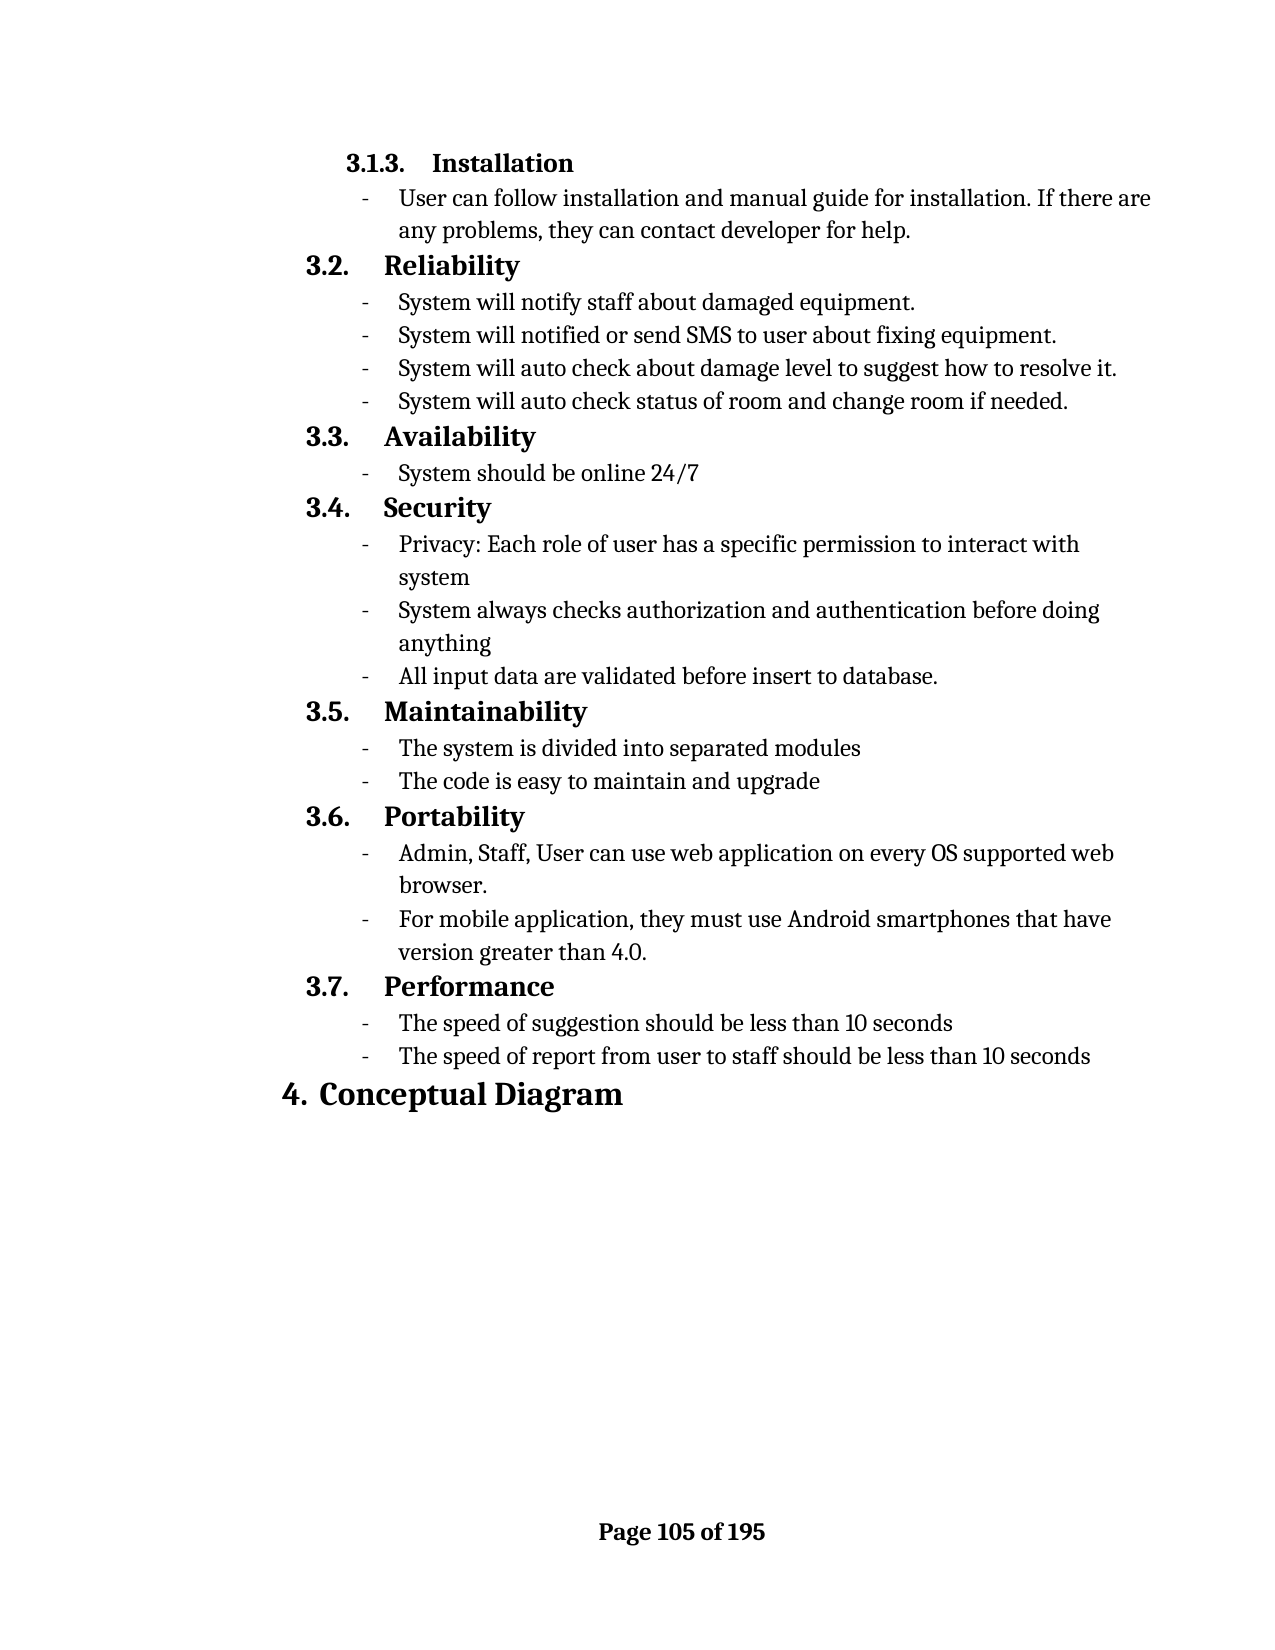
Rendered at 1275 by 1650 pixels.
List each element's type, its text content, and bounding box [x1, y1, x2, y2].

list Portability [306, 800, 1157, 833]
list Admin, Staff, User can use web application on every OS supported web browser. [361, 838, 1157, 900]
list Conceptual Diagram [282, 1075, 1157, 1113]
list The code is easy to maintain and upgrade [361, 767, 1157, 796]
list The speed of report from user to staff should be less than 10 seconds [361, 1042, 1157, 1071]
list For mobile application, they must use Android smartphones that have version greater than 4.0. [361, 904, 1157, 966]
list Performance [306, 971, 1157, 1004]
list Availability [306, 420, 1157, 454]
list Privacy: Each role of user has a specific permission to interact with system [361, 530, 1157, 592]
list System will auto check about damage level to suggest how to resolve it. [361, 354, 1157, 383]
list Maintainability [306, 695, 1157, 729]
list Installation [346, 148, 1157, 179]
list User can follow installation and manual guide for installation. If there are any problems, they can contact developer for help. [361, 183, 1157, 245]
list System always checks authorization and authentication before doing anything [361, 596, 1157, 658]
list Reliability [306, 249, 1157, 283]
list System will notified or send SMS to user about fixing equipment. [361, 321, 1157, 350]
list System will auto check status of room and change room if needed. [361, 387, 1157, 416]
list System should be online 24/7 [361, 459, 1157, 487]
list The speed of suggestion should be less than 10 seconds [361, 1009, 1157, 1038]
list The system is divided into separated modules [361, 734, 1157, 763]
list Security [306, 492, 1157, 525]
list System will notify staff about damaged equipment. [361, 288, 1157, 317]
list All input data are validated before insert to database. [361, 662, 1157, 691]
